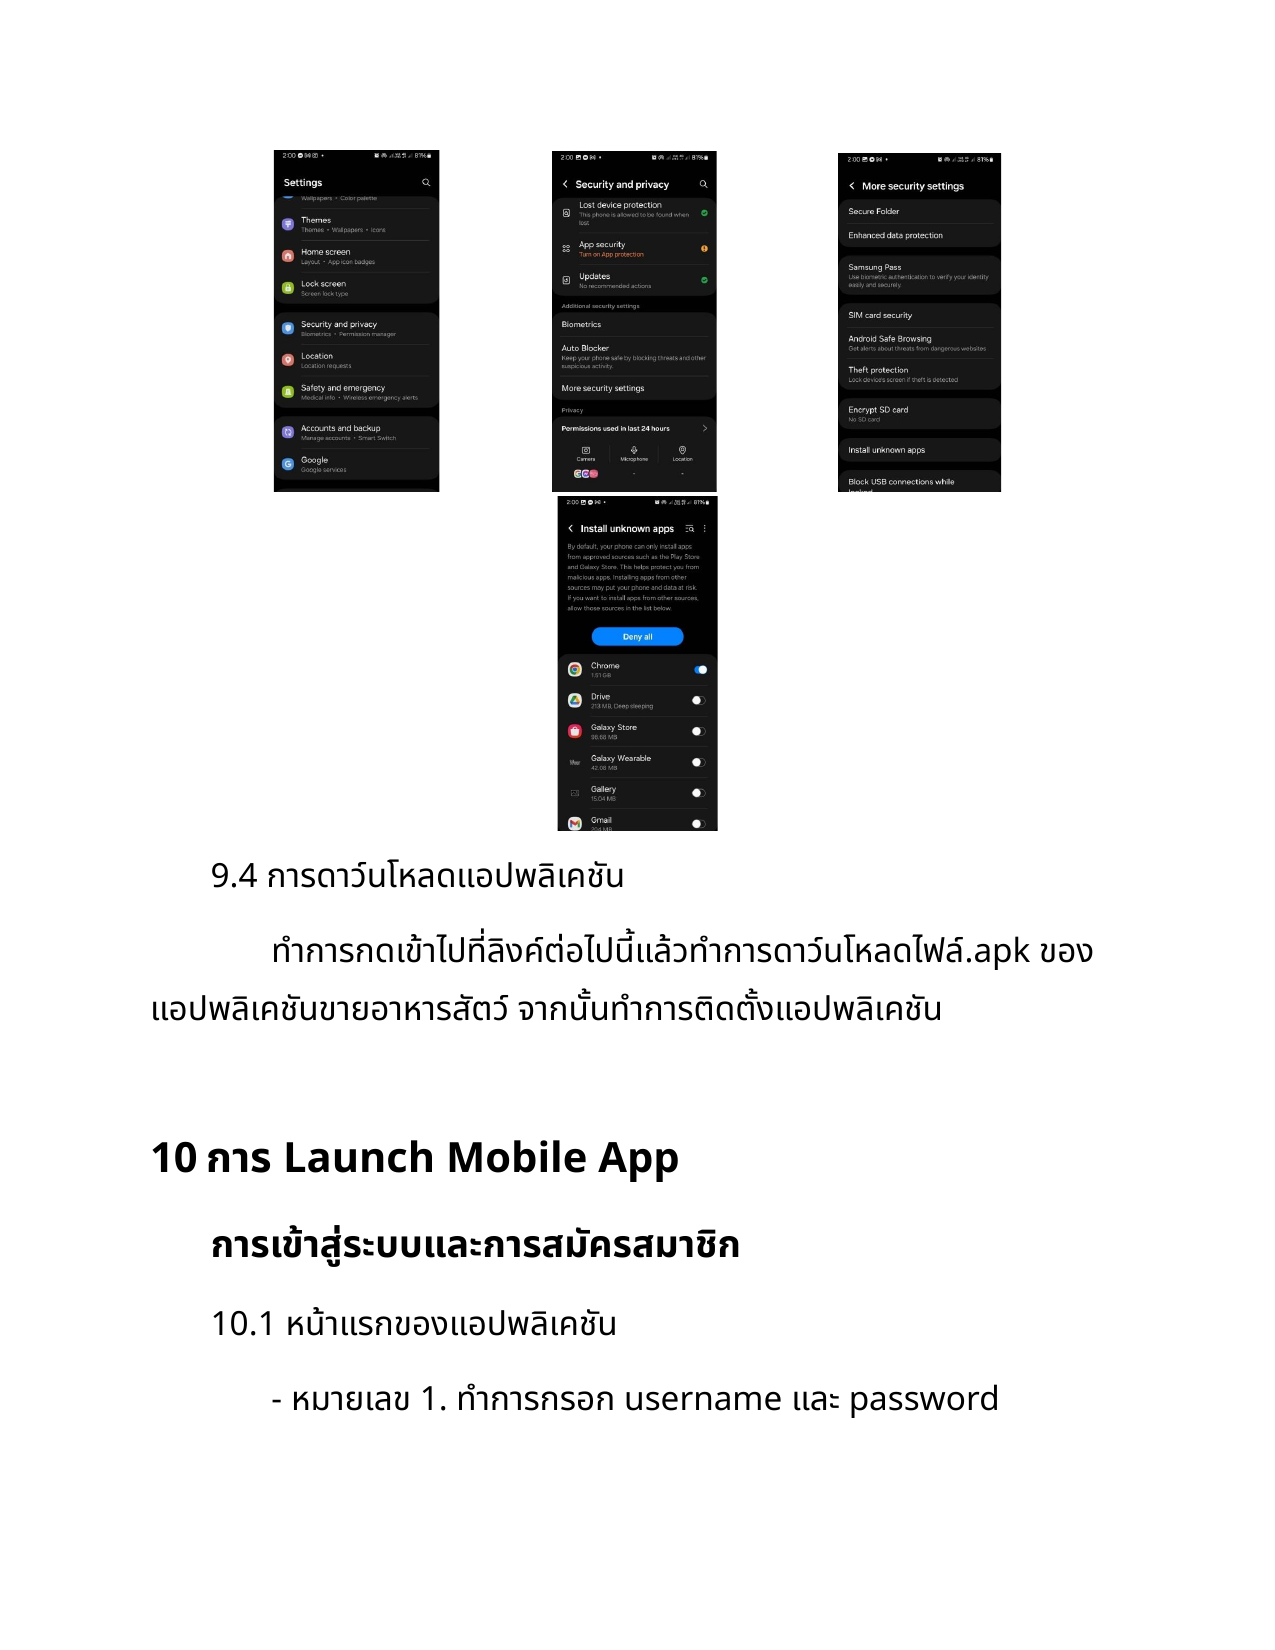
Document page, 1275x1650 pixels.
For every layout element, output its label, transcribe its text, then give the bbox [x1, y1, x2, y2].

text 9.4 การดาว์นโหลดแอปพลิเคชัน [150, 852, 1125, 902]
picture [273, 150, 440, 492]
text 10.1 หน้าแรกของแอปพลิเคชัน [150, 1299, 1125, 1350]
text - หมายเลข 1. ทำการกรอก username และ password [150, 1374, 1125, 1425]
picture [552, 151, 717, 492]
text การเข้าสู่ระบบและการสมัครสมาชิก [150, 1218, 1125, 1274]
picture [557, 496, 718, 831]
text ทำการกดเข้าไปที่ลิงค์ต่อไปนี้แล้วทำการดาว์นโหลดไฟล์.apk ของแอปพลิเคชันขายอาหารสัตว์ จากนั้นทำการติดตั้งแอปพลิเคชัน [150, 927, 1125, 1035]
text 10 การ Launch Mobile App [150, 1128, 1125, 1192]
picture [838, 153, 1002, 492]
